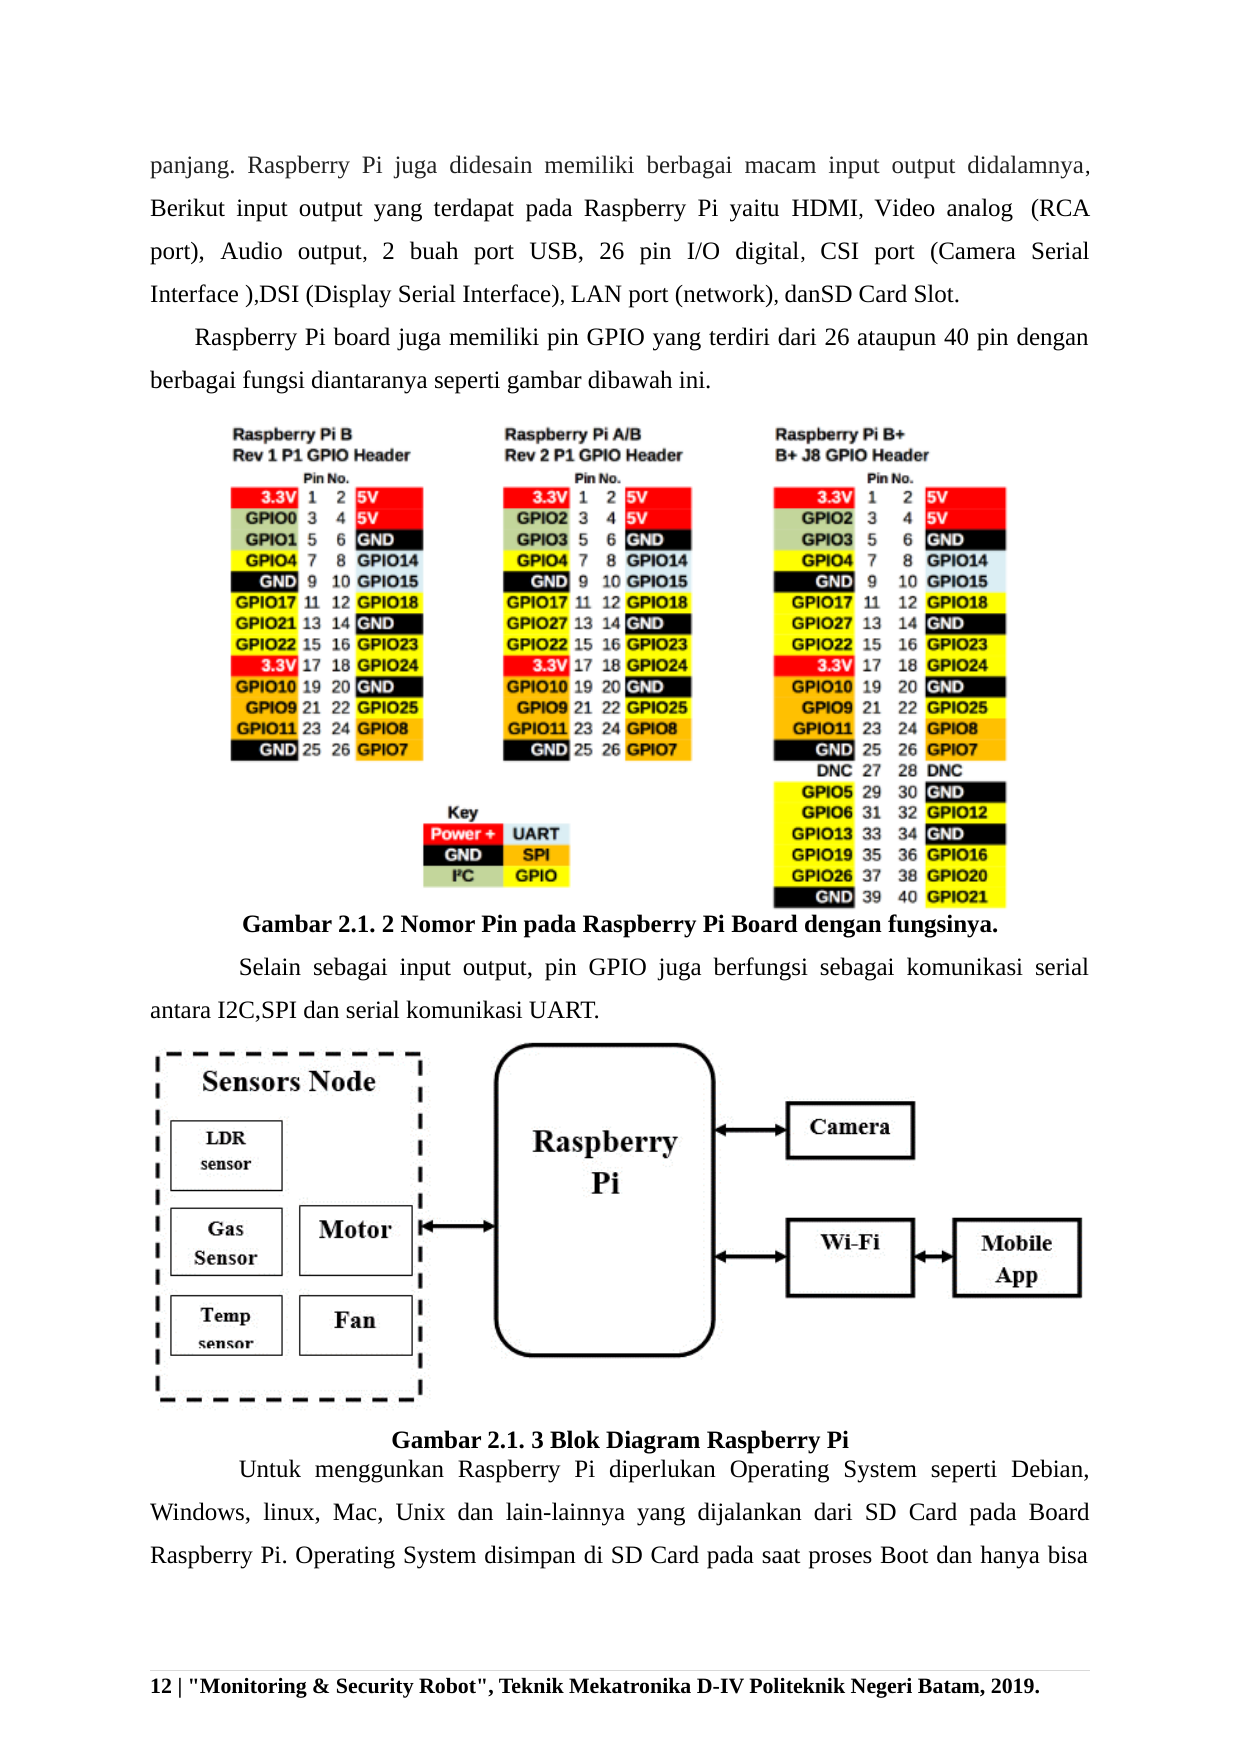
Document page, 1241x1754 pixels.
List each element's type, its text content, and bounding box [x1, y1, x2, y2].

picture [228, 408, 1012, 910]
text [150, 1454, 1090, 1569]
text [150, 150, 1090, 308]
text Gambar 2.1. 3 Blok Diagram Raspberry Pi [150, 1425, 1090, 1454]
picture [154, 1038, 1086, 1413]
text Selain sebagai input output, pin GPIO juga berfungsi sebagai komunikasi serial antara I2C,SPI dan serial komunikasi UART. [150, 952, 1090, 1024]
text Raspberry Pi board juga memiliki pin GPIO yang terdiri dari 26 ataupun 40 pin dengan berbagai fungsi diantaranya seperti gambar dibawah ini. [150, 322, 1090, 394]
text Gambar 2.1. 2 Nomor Pin pada Raspberry Pi Board dengan fungsinya. [150, 909, 1090, 938]
